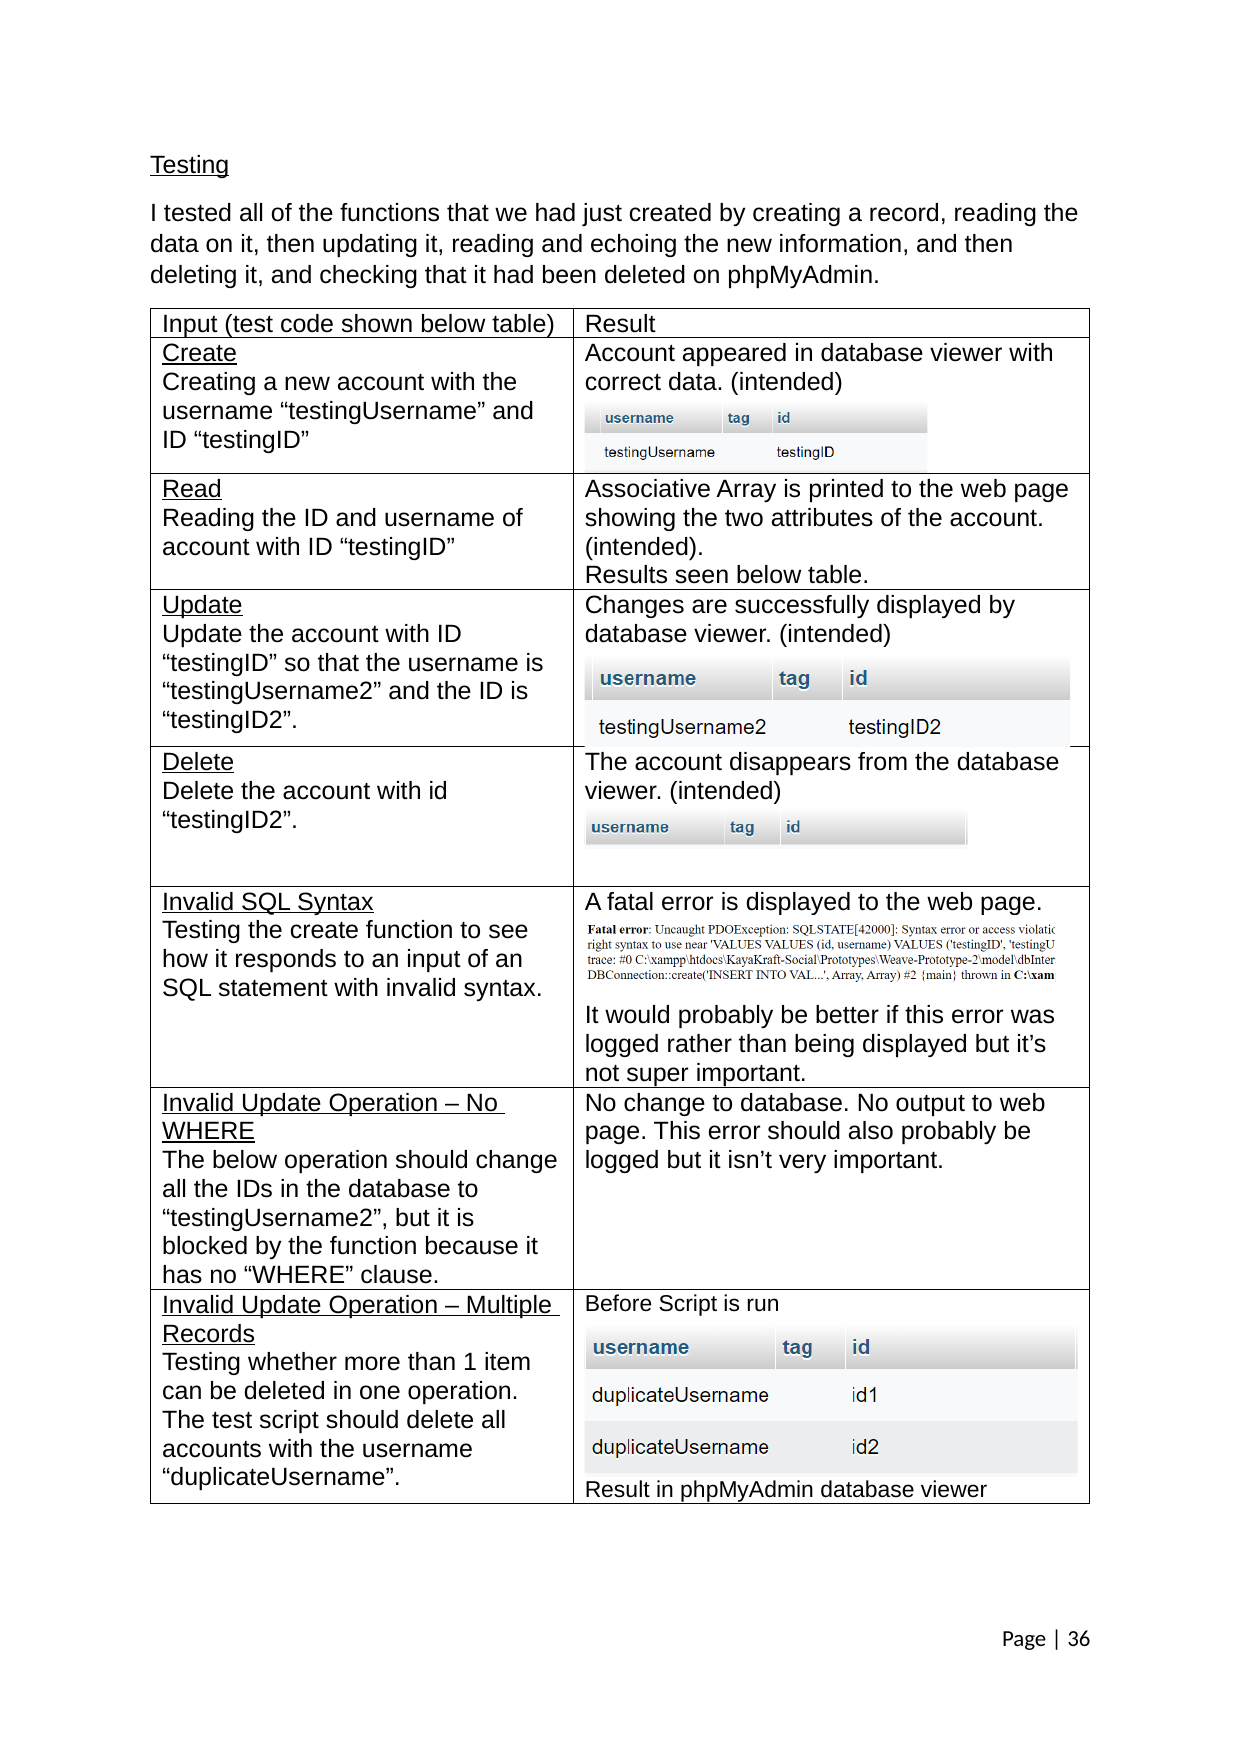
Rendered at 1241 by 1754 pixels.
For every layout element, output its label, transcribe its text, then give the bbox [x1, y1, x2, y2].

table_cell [574, 1290, 1089, 1503]
picture [584, 395, 928, 473]
table_cell Invalid Update Operation – No WHERE The below operation should change all the IDs in the database to “testingUsername2”, but it is blocked by the function because it has no “WHERE” clause. [151, 1088, 573, 1289]
table_cell Account appeared in database viewer with correct data. (intended) [574, 338, 1089, 473]
picture [584, 647, 1071, 747]
table_cell The account disappears from the database viewer. (intended) [574, 747, 1089, 886]
table_cell Read Reading the ID and username of account with ID “testingID” [151, 474, 573, 589]
table_cell Create Creating a new account with the username “testingUsername” and ID “testingID” [151, 338, 573, 473]
text Testing [150, 150, 1090, 179]
table_cell Associative Array is printed to the web page showing the two attributes of the account. (intended). Results seen below table. [574, 474, 1089, 589]
picture [584, 804, 968, 849]
picture [584, 915, 1056, 1001]
text I tested all of the functions that we had just created by creating a record, reading the data on it, then updating it, reading and echoing the new information, and then deleting it, and checking that it had been deleted on phpMyAdmin. [150, 198, 1090, 288]
table_cell A fatal error is displayed to the web page. It would probably be better if this error was logged rather than being displayed but it’s not super important. [574, 887, 1089, 1087]
table_cell Delete Delete the account with id “testingID2”. [151, 747, 573, 886]
table_cell No change to database. No output to web page. This error should also probably be logged but it isn’t very important. [574, 1088, 1089, 1289]
table_cell Invalid SQL Syntax Testing the create function to see how it responds to an input of an SQL statement with invalid syntax. [151, 887, 573, 1087]
table_header Result [574, 309, 1089, 337]
table_cell Update Update the account with ID “testingID” so that the username is “testingUsername2” and the ID is “testingID2”. [151, 590, 573, 746]
picture [584, 1316, 1078, 1477]
table_header Input (test code shown below table) [151, 309, 573, 337]
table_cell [151, 1290, 573, 1503]
table_cell Changes are successfully displayed by database viewer. (intended) [574, 590, 1089, 746]
